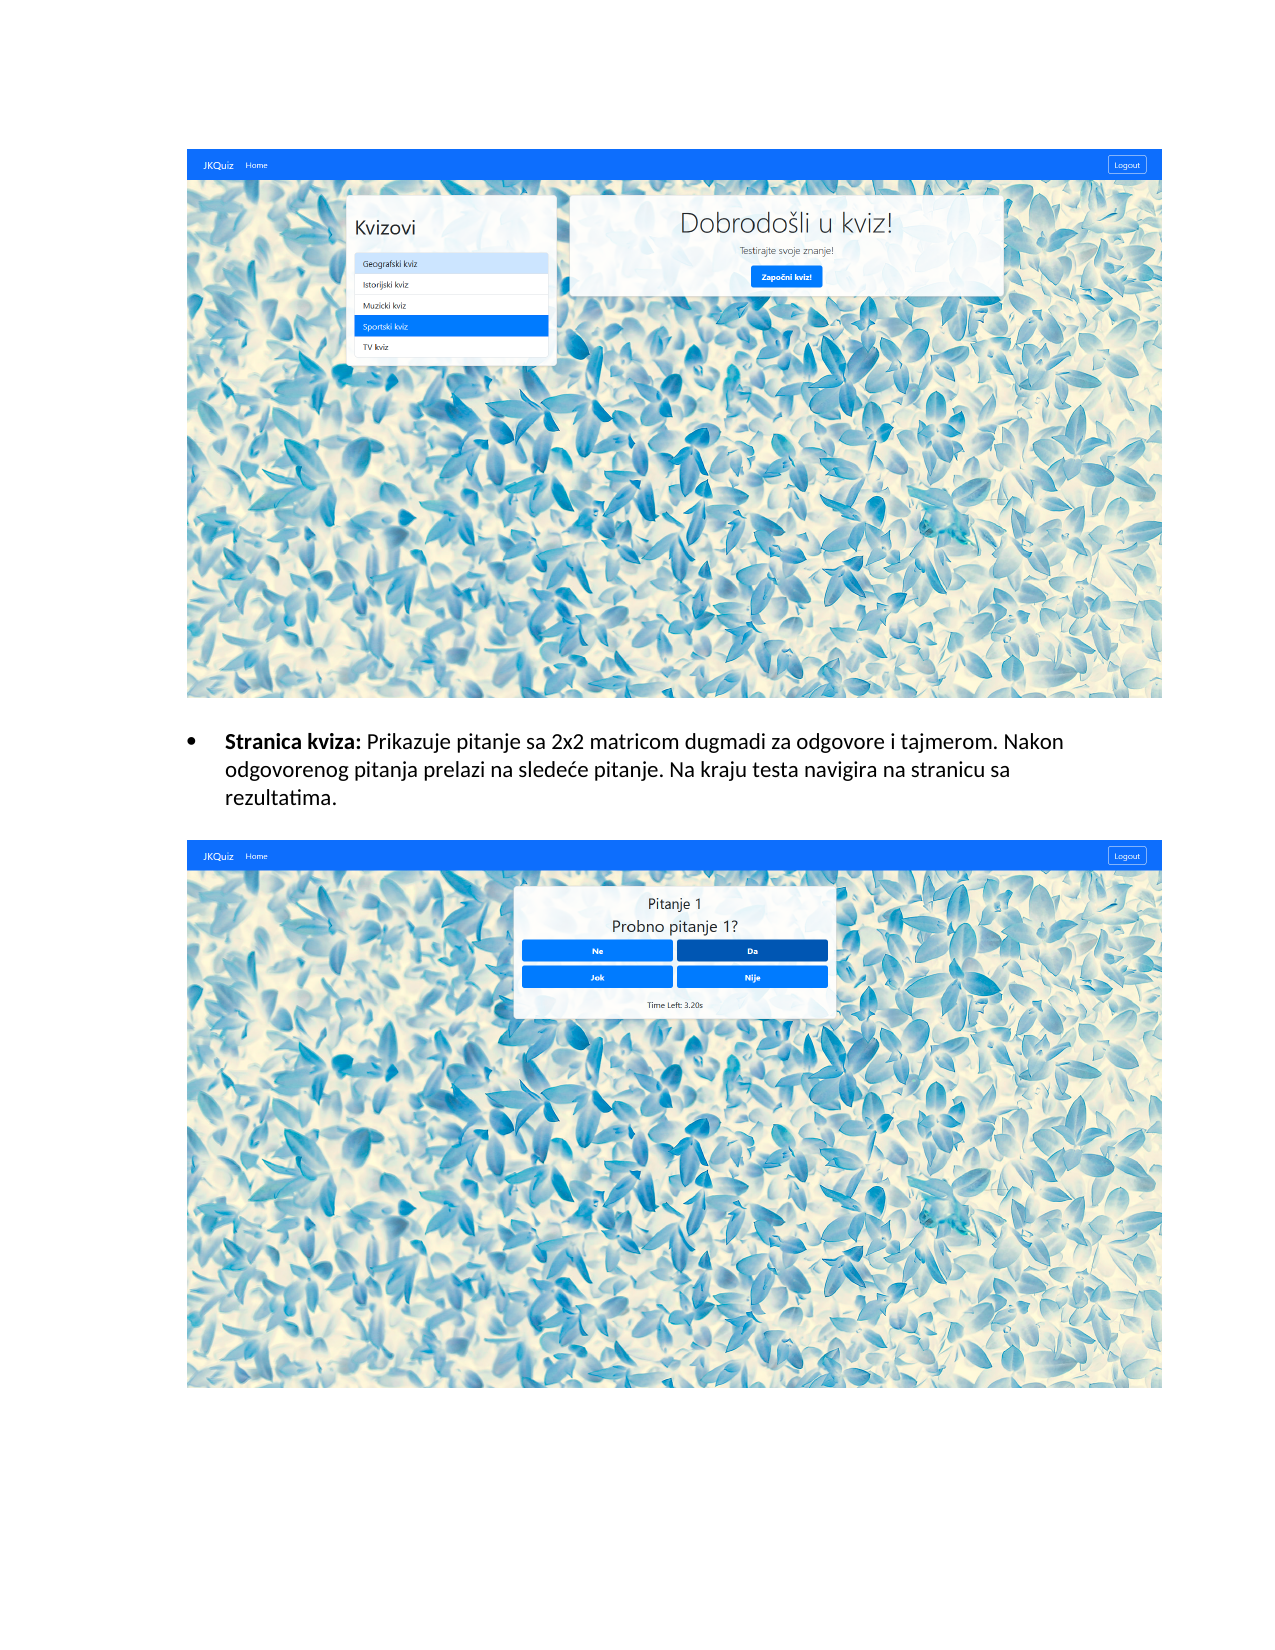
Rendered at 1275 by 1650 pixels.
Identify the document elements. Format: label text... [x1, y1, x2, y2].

picture [187, 840, 1162, 1388]
list Stranica kviza: Prikazuje pitanje sa 2x2 matricom dugmadi za odgovore i tajmerom. Nakon odgovorenog pitanja prelazi na sledeće pitanje. Na kraju testa navigira na stranicu sa rezultatima. [187, 727, 1125, 811]
picture [187, 149, 1162, 698]
